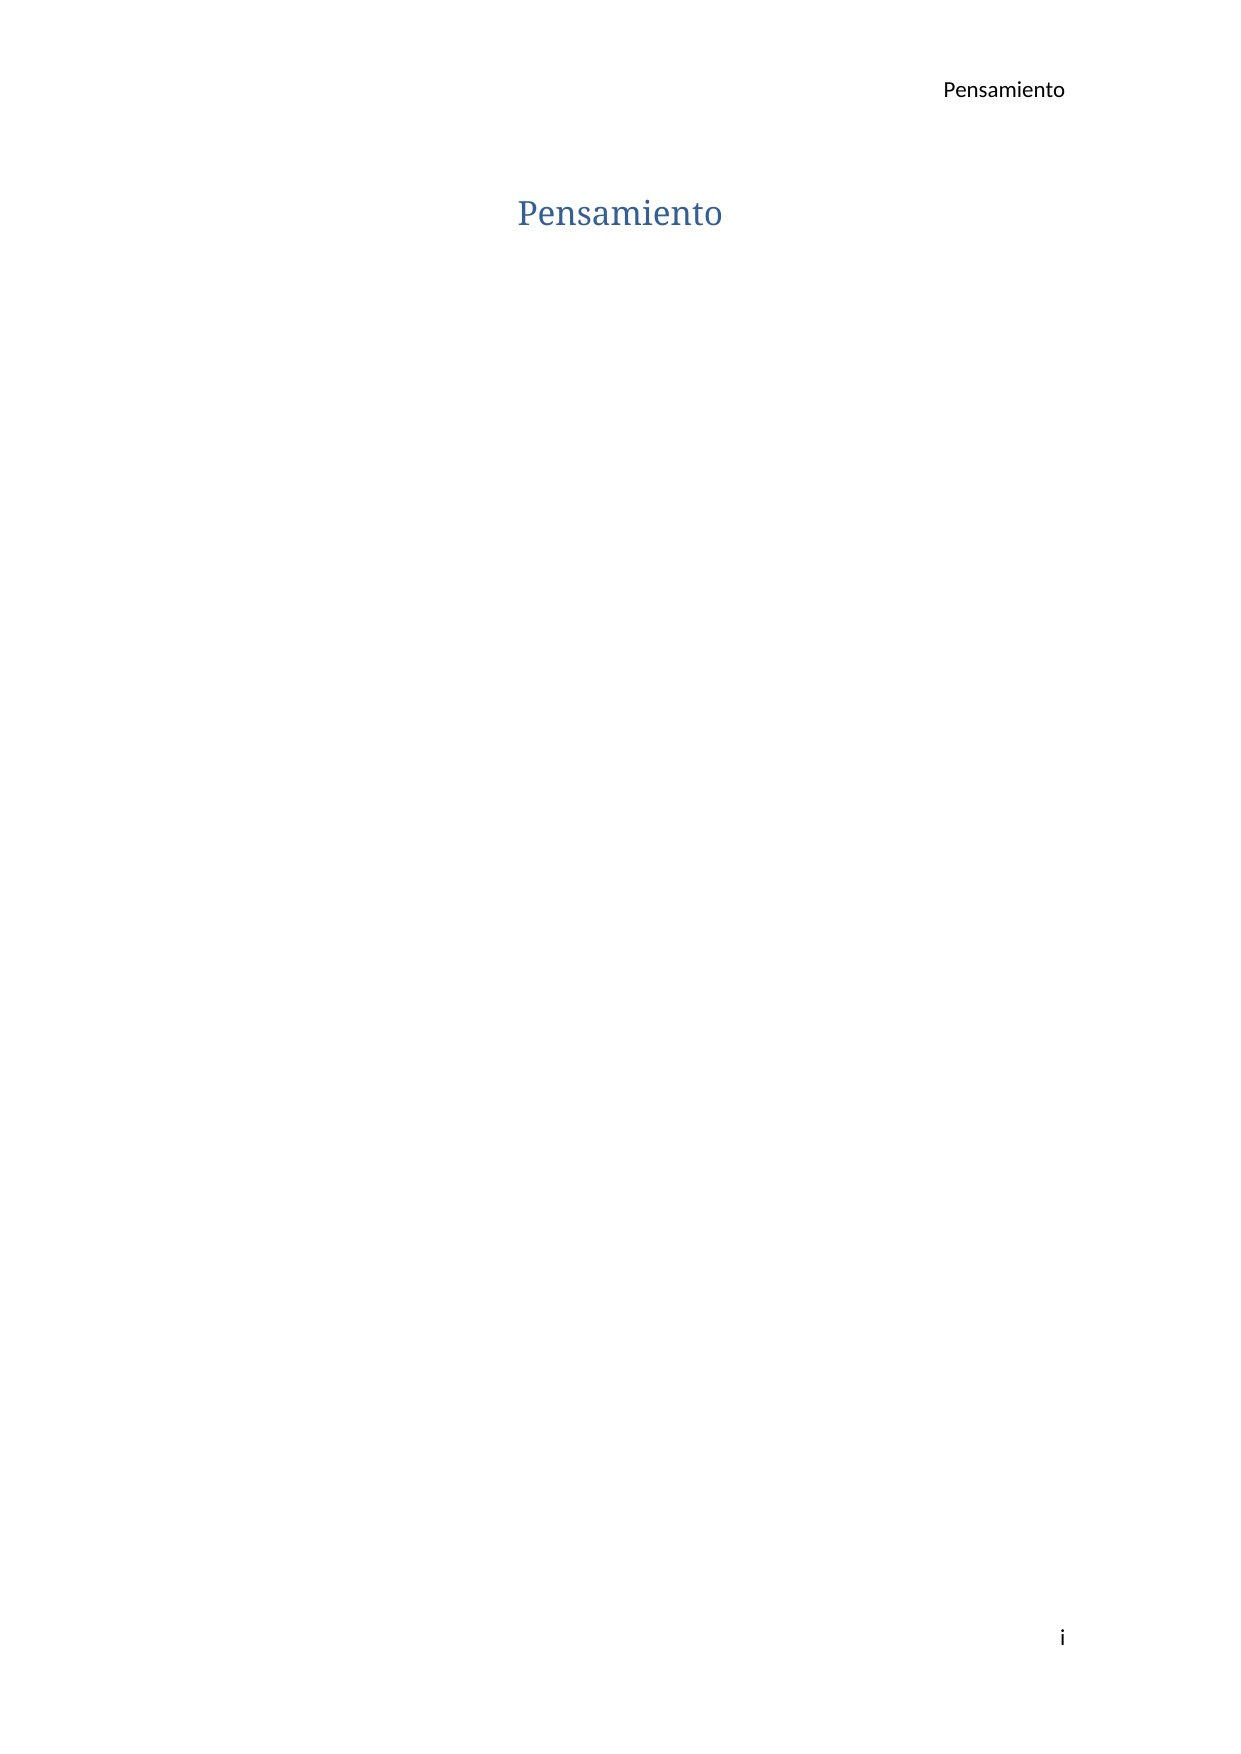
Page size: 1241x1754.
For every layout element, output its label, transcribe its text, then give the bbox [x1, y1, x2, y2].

subtitle Pensamiento [175, 189, 1065, 235]
